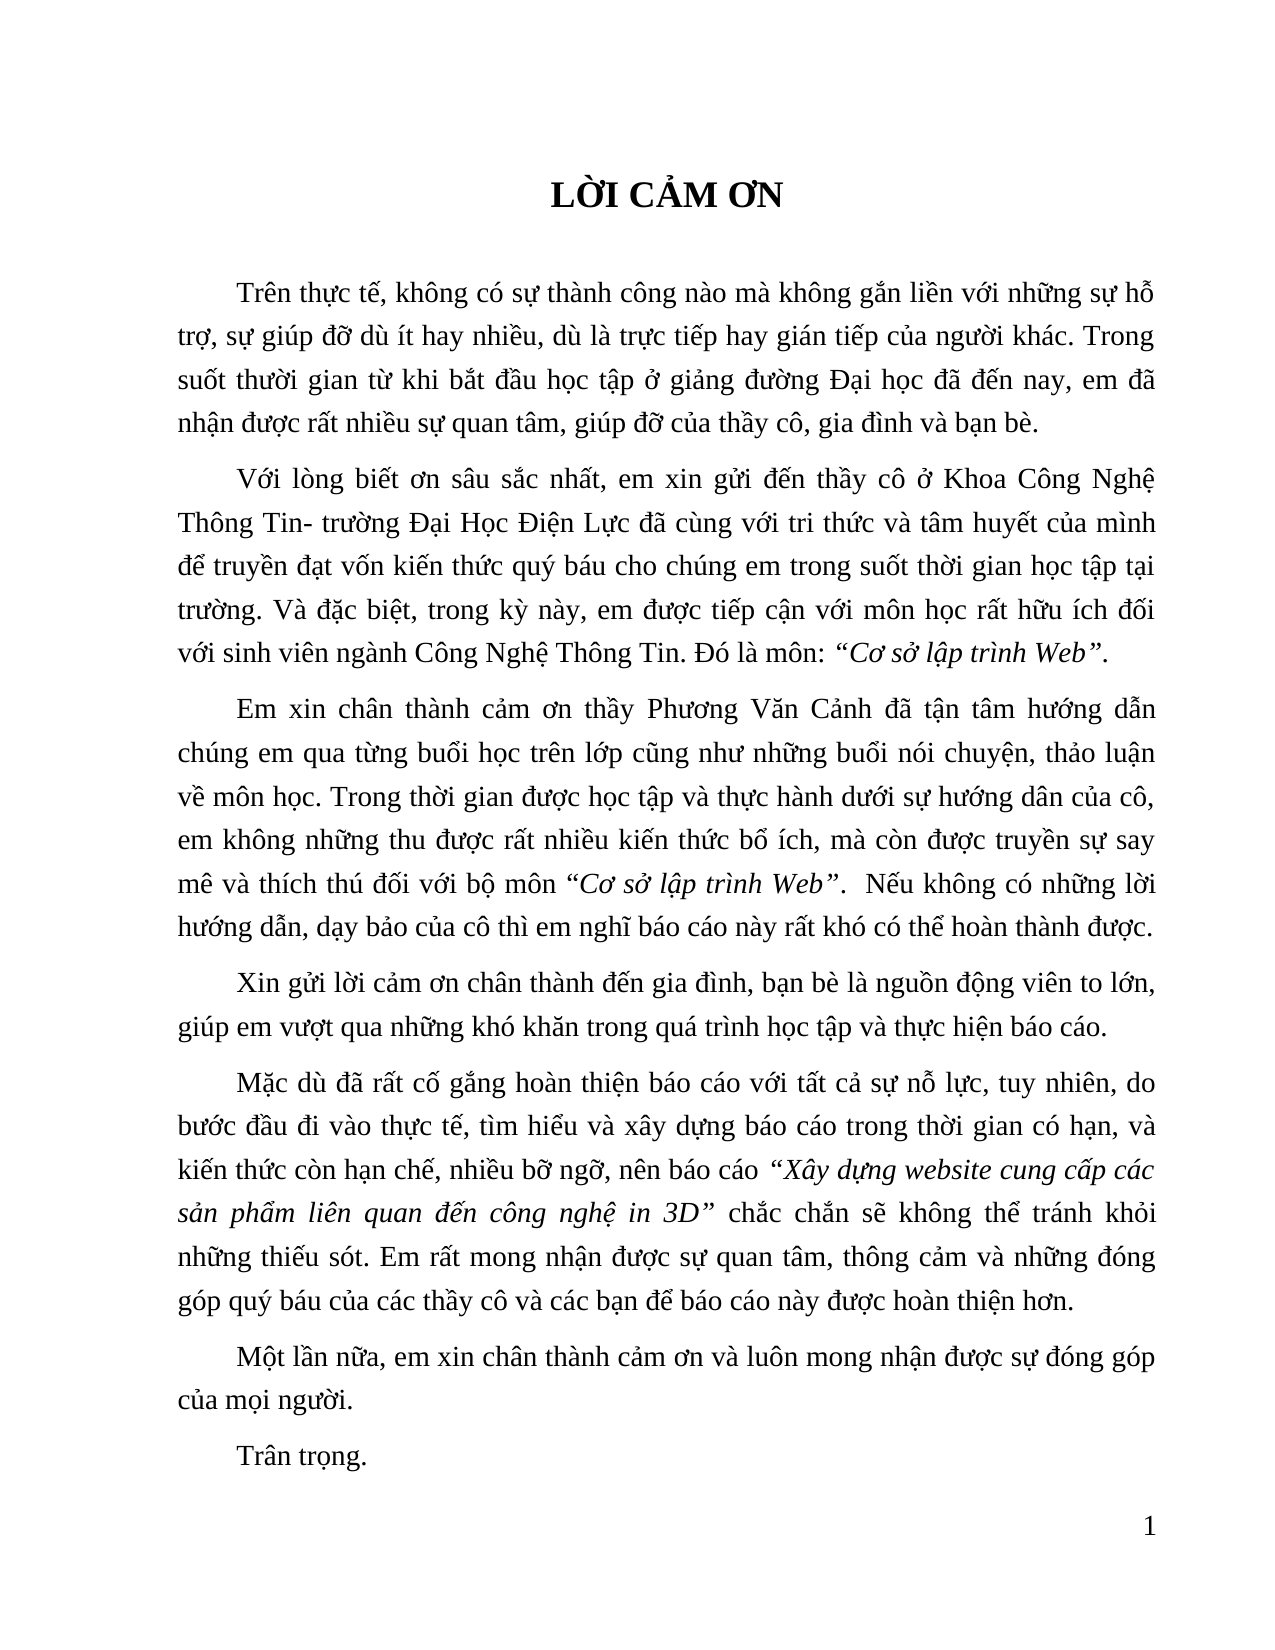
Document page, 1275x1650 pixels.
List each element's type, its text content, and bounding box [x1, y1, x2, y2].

text Một lần nữa, em xin chân thành cảm ơn và luôn mong nhận được sự đóng góp của mọi người. [177, 1339, 1157, 1416]
text Trên thực tế, không có sự thành công nào mà không gắn liền với những sự hỗ trợ, sự giúp đỡ dù ít hay nhiều, dù là trực tiếp hay gián tiếp của người khác. Trong suốt thười gian từ khi bắt đầu học tập ở giảng đường Đại học đã đến nay, em đã nhận được rất nhiều sự quan tâm, giúp đỡ của thầy cô, gia đình và bạn bè. [177, 275, 1157, 439]
text Xin gửi lời cảm ơn chân thành đến gia đình, bạn bè là nguồn động viên to lớn, giúp em vượt qua những khó khăn trong quá trình học tập và thực hiện báo cáo. [177, 965, 1157, 1042]
text Mặc dù đã rất cố gắng hoàn thiện báo cáo với tất cả sự nỗ lực, tuy nhiên, do bước đầu đi vào thực tế, tìm hiểu và xây dựng báo cáo trong thời gian có hạn, và kiến thức còn hạn chế, nhiều bỡ ngỡ, nên báo cáo “Xây dựng website cung cấp các sản phẩm liên quan đến công nghệ in 3D” chắc chắn sẽ không thể tránh khỏi những thiếu sót. Em rất mong nhận được sự quan tâm, thông cảm và những đóng góp quý báu của các thầy cô và các bạn để báo cáo này được hoàn thiện hơn. [177, 1065, 1157, 1316]
subtitle LỜI CẢM ƠN [177, 173, 1157, 216]
text Với lòng biết ơn sâu sắc nhất, em xin gửi đến thầy cô ở Khoa Công Nghệ Thông Tin- trường Đại Học Điện Lực đã cùng với tri thức và tâm huyết của mình để truyền đạt vốn kiến thức quý báu cho chúng em trong suốt thời gian học tập tại trường. Và đặc biệt, trong kỳ này, em được tiếp cận với môn học rất hữu ích đối với sinh viên ngành Công Nghệ Thông Tin. Đó là môn: “Cơ sở lập trình Web”. [177, 461, 1157, 669]
text Em xin chân thành cảm ơn thầy Phương Văn Cảnh đã tận tâm hướng dẫn chúng em qua từng buổi học trên lớp cũng như những buổi nói chuyện, thảo luận về môn học. Trong thời gian được học tập và thực hành dưới sự hướng dân của cô, em không những thu được rất nhiều kiến thức bổ ích, mà còn được truyền sự say mê và thích thú đối với bộ môn “Cơ sở lập trình Web”. Nếu không có những lời hướng dẫn, dạy bảo của cô thì em nghĩ báo cáo này rất khó có thể hoàn thành được. [177, 692, 1157, 943]
text Trân trọng. [177, 1438, 1157, 1472]
